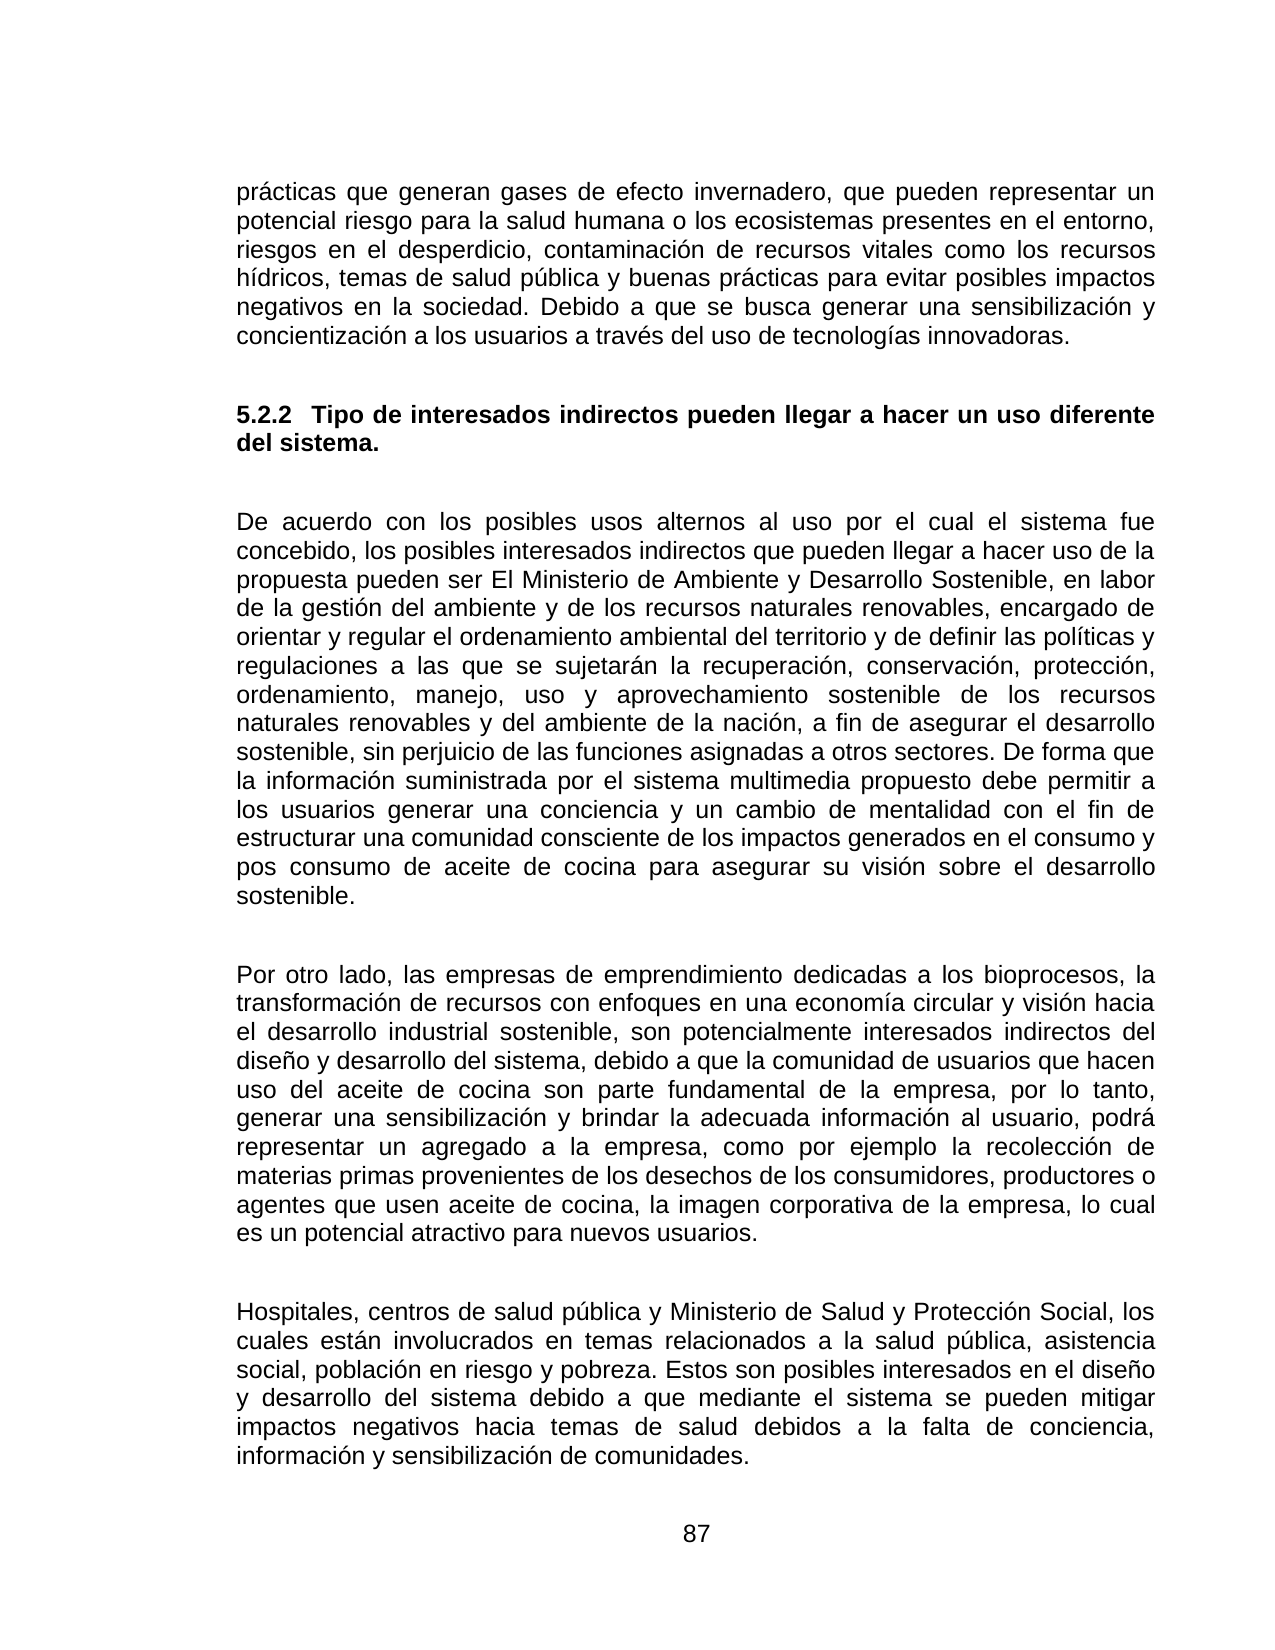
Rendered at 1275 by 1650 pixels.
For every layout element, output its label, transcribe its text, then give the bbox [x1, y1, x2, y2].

subtitle Tipo de interesados indirectos pueden llegar a hacer un uso diferente del sistema. [236, 400, 1157, 457]
text De acuerdo con los posibles usos alternos al uso por el cual el sistema fue concebido, los posibles interesados indirectos que pueden llegar a hacer uso de la propuesta pueden ser El Ministerio de Ambiente y Desarrollo Sostenible, en labor de la gestión del ambiente y de los recursos naturales renovables, encargado de orientar y regular el ordenamiento ambiental del territorio y de definir las políticas y regulaciones a las que se sujetarán la recuperación, conservación, protección, ordenamiento, manejo, uso y aprovechamiento sostenible de los recursos naturales renovables y del ambiente de la nación, a fin de asegurar el desarrollo sostenible, sin perjuicio de las funciones asignadas a otros sectores. De forma que la información suministrada por el sistema multimedia propuesto debe permitir a los usuarios generar una conciencia y un cambio de mentalidad con el fin de estructurar una comunidad consciente de los impactos generados en el consumo y pos consumo de aceite de cocina para asegurar su visión sobre el desarrollo sostenible. [236, 507, 1157, 910]
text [236, 177, 1157, 350]
text Por otro lado, las empresas de emprendimiento dedicadas a los bioprocesos, la transformación de recursos con enfoques en una economía circular y visión hacia el desarrollo industrial sostenible, son potencialmente interesados indirectos del diseño y desarrollo del sistema, debido a que la comunidad de usuarios que hacen uso del aceite de cocina son parte fundamental de la empresa, por lo tanto, generar una sensibilización y brindar la adecuada información al usuario, podrá representar un agregado a la empresa, como por ejemplo la recolección de materias primas provenientes de los desechos de los consumidores, productores o agentes que usen aceite de cocina, la imagen corporativa de la empresa, lo cual es un potencial atractivo para nuevos usuarios. [236, 960, 1157, 1247]
text Hospitales, centros de salud pública y Ministerio de Salud y Protección Social, los cuales están involucrados en temas relacionados a la salud pública, asistencia social, población en riesgo y pobreza. Estos son posibles interesados en el diseño y desarrollo del sistema debido a que mediante el sistema se pueden mitigar impactos negativos hacia temas de salud debidos a la falta de conciencia, información y sensibilización de comunidades. [236, 1297, 1157, 1470]
